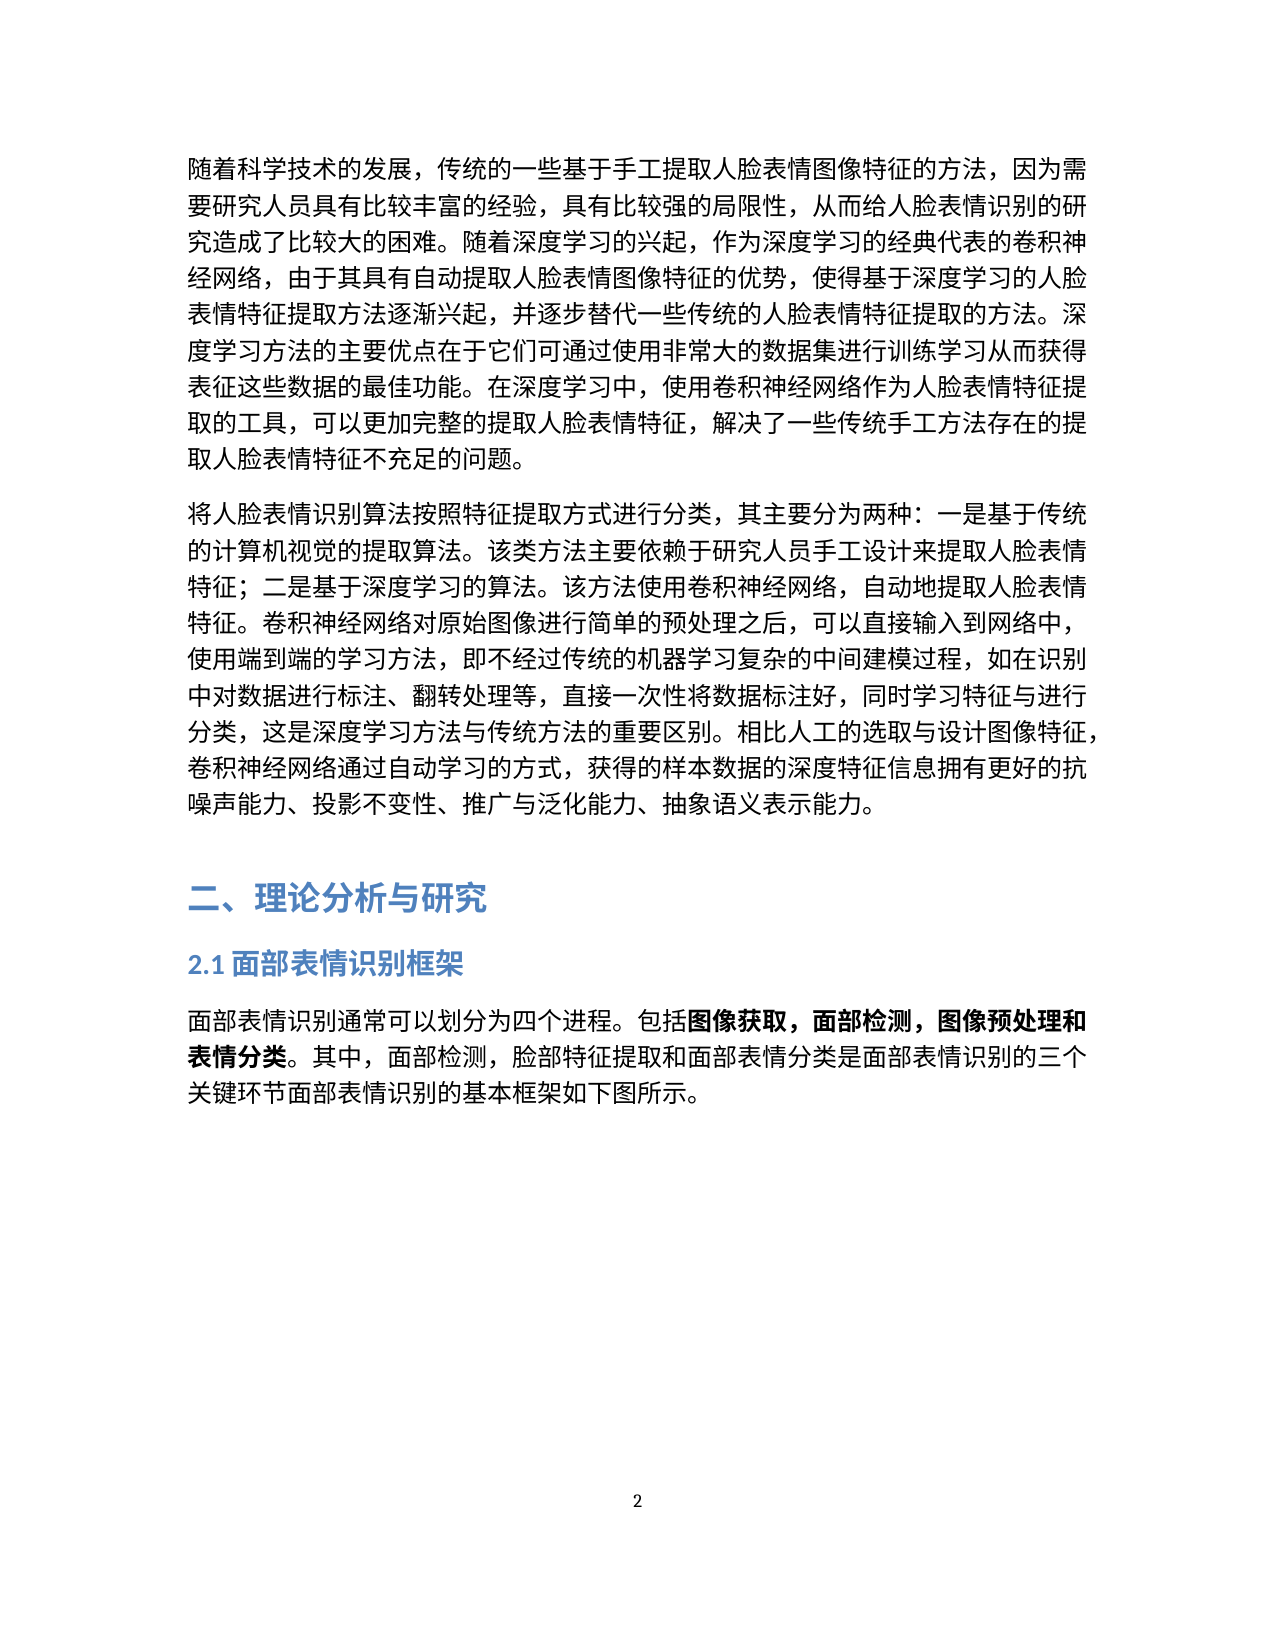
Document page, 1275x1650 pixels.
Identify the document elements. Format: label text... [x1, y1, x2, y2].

text 将人脸表情识别算法按照特征提取方式进行分类，其主要分为两种：一是基于传统的计算机视觉的提取算法。该类方法主要依赖于研究人员手工设计来提取人脸表情特征；二是基于深度学习的算法。该方法使用卷积神经网络，自动地提取人脸表情特征。卷积神经网络对原始图像进行简单的预处理之后，可以直接输入到网络中，使用端到端的学习方法，即不经过传统的机器学习复杂的中间建模过程，如在识别中对数据进行标注、翻转处理等，直接一次性将数据标注好，同时学习特征与进行分类，这是深度学习方法与传统方法的重要区别。相比人工的选取与设计图像特征，卷积神经网络通过自动学习的方式，获得的样本数据的深度特征信息拥有更好的抗噪声能力、投影不变性、推广与泛化能力、抽象语义表示能力。 [187, 495, 1087, 821]
text 随着科学技术的发展，传统的一些基于手工提取人脸表情图像特征的方法，因为需要研究人员具有比较丰富的经验，具有比较强的局限性，从而给人脸表情识别的研究造成了比较大的困难。随着深度学习的兴起，作为深度学习的经典代表的卷积神经网络，由于其具有自动提取人脸表情图像特征的优势，使得基于深度学习的人脸表情特征提取方法逐渐兴起，并逐步替代一些传统的人脸表情特征提取的方法。深度学习方法的主要优点在于它们可通过使用非常大的数据集进行训练学习从而获得表征这些数据的最佳功能。在深度学习中，使用卷积神经网络作为人脸表情特征提取的工具，可以更加完整的提取人脸表情特征，解决了一些传统手工方法存在的提取人脸表情特征不充足的问题。 [187, 150, 1087, 476]
text 面部表情识别通常可以划分为四个进程。包括图像获取，面部检测，图像预处理和表情分类。其中，面部检测，脸部特征提取和面部表情分类是面部表情识别的三个关键环节面部表情识别的基本框架如下图所示。 [187, 1001, 1087, 1110]
subtitle 2.1 面部表情识别框架 [187, 940, 1087, 983]
subtitle 二、理论分析与研究 [187, 871, 1087, 919]
